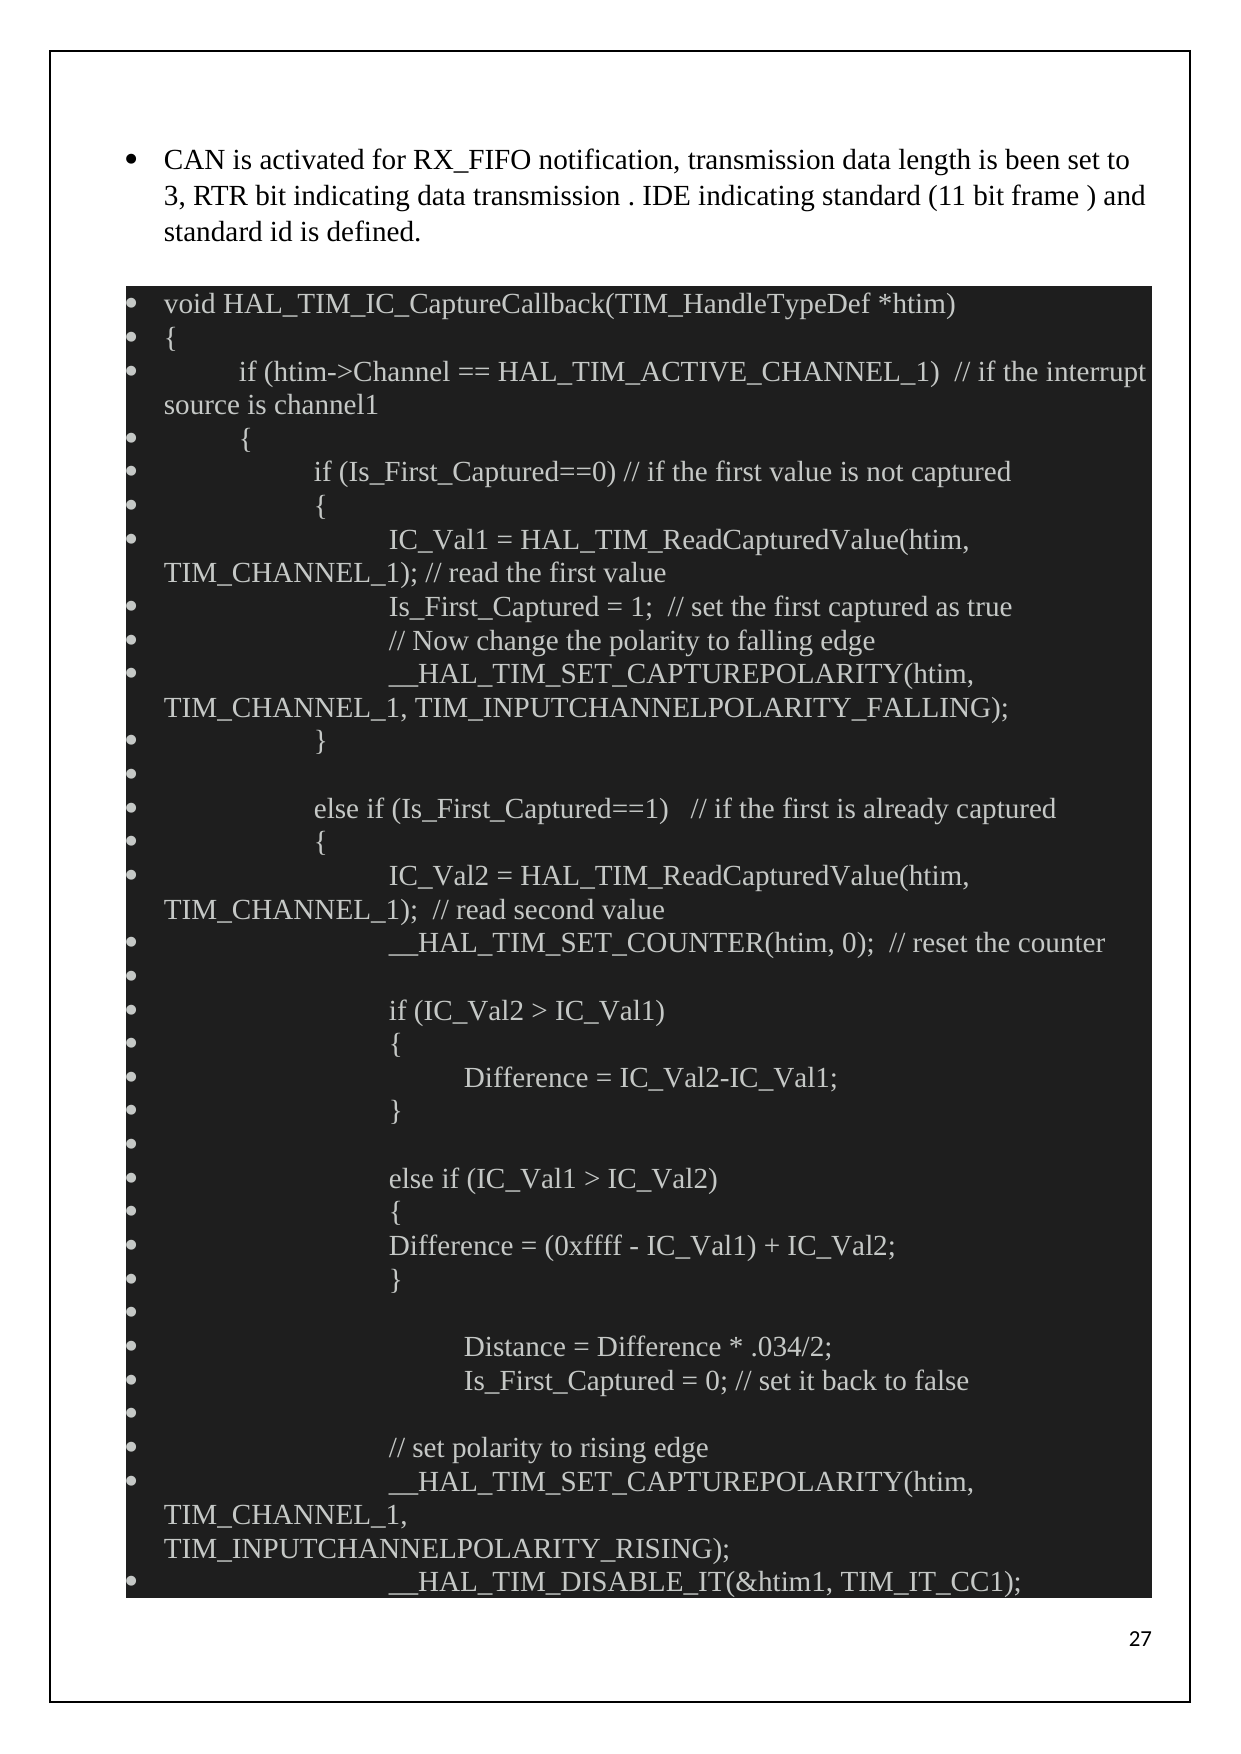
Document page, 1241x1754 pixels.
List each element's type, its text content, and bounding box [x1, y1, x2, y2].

list { [126, 1026, 1152, 1060]
list __HAL_TIM_DISABLE_IT(&htim1, TIM_IT_CC1); [126, 1564, 1152, 1598]
list } [126, 1093, 1152, 1127]
list // set polarity to rising edge [126, 1430, 1152, 1464]
list __HAL_TIM_SET_COUNTER(htim, 0); // reset the counter [126, 925, 1152, 959]
list __HAL_TIM_SET_CAPTUREPOLARITY(htim, TIM_CHANNEL_1, TIM_INPUTCHANNELPOLARITY_FALLING); [126, 656, 1152, 723]
list IC_Val1 = HAL_TIM_ReadCapturedValue(htim, TIM_CHANNEL_1); // read the first value [126, 522, 1152, 589]
list Is_First_Captured = 1; // set the first captured as true [126, 589, 1152, 623]
list Difference = (0xffff - IC_Val1) + IC_Val2; [126, 1228, 1152, 1262]
list if (IC_Val2 > IC_Val1) [126, 993, 1152, 1026]
list { [126, 421, 1152, 454]
list } [126, 1262, 1152, 1295]
list __HAL_TIM_SET_CAPTUREPOLARITY(htim, TIM_CHANNEL_1, TIM_INPUTCHANNELPOLARITY_RISING); [126, 1464, 1152, 1564]
list else if (Is_First_Captured==1) // if the first is already captured [126, 791, 1152, 824]
list { [126, 320, 1152, 354]
list Difference = IC_Val2-IC_Val1; [126, 1060, 1152, 1093]
list Is_First_Captured = 0; // set it back to false [126, 1363, 1152, 1396]
list if (Is_First_Captured==0) // if the first value is not captured [126, 454, 1152, 488]
list CAN is activated for RX_FIFO notification, transmission data length is been set to 3, RTR bit indicating data transmission . IDE indicating standard (11 bit frame ) and standard id is defined. [126, 142, 1152, 248]
list else if (IC_Val1 > IC_Val2) [126, 1161, 1152, 1194]
list if (htim->Channel == HAL_TIM_ACTIVE_CHANNEL_1) // if the interrupt source is channel1 [126, 354, 1152, 421]
list } [126, 723, 1152, 757]
list { [126, 824, 1152, 858]
list { [126, 488, 1152, 522]
list IC_Val2 = HAL_TIM_ReadCapturedValue(htim, TIM_CHANNEL_1); // read second value [126, 858, 1152, 925]
list // Now change the polarity to falling edge [126, 623, 1152, 656]
list { [126, 1194, 1152, 1228]
list Distance = Difference * .034/2; [126, 1329, 1152, 1363]
list void HAL_TIM_IC_CaptureCallback(TIM_HandleTypeDef *htim) [126, 286, 1152, 320]
